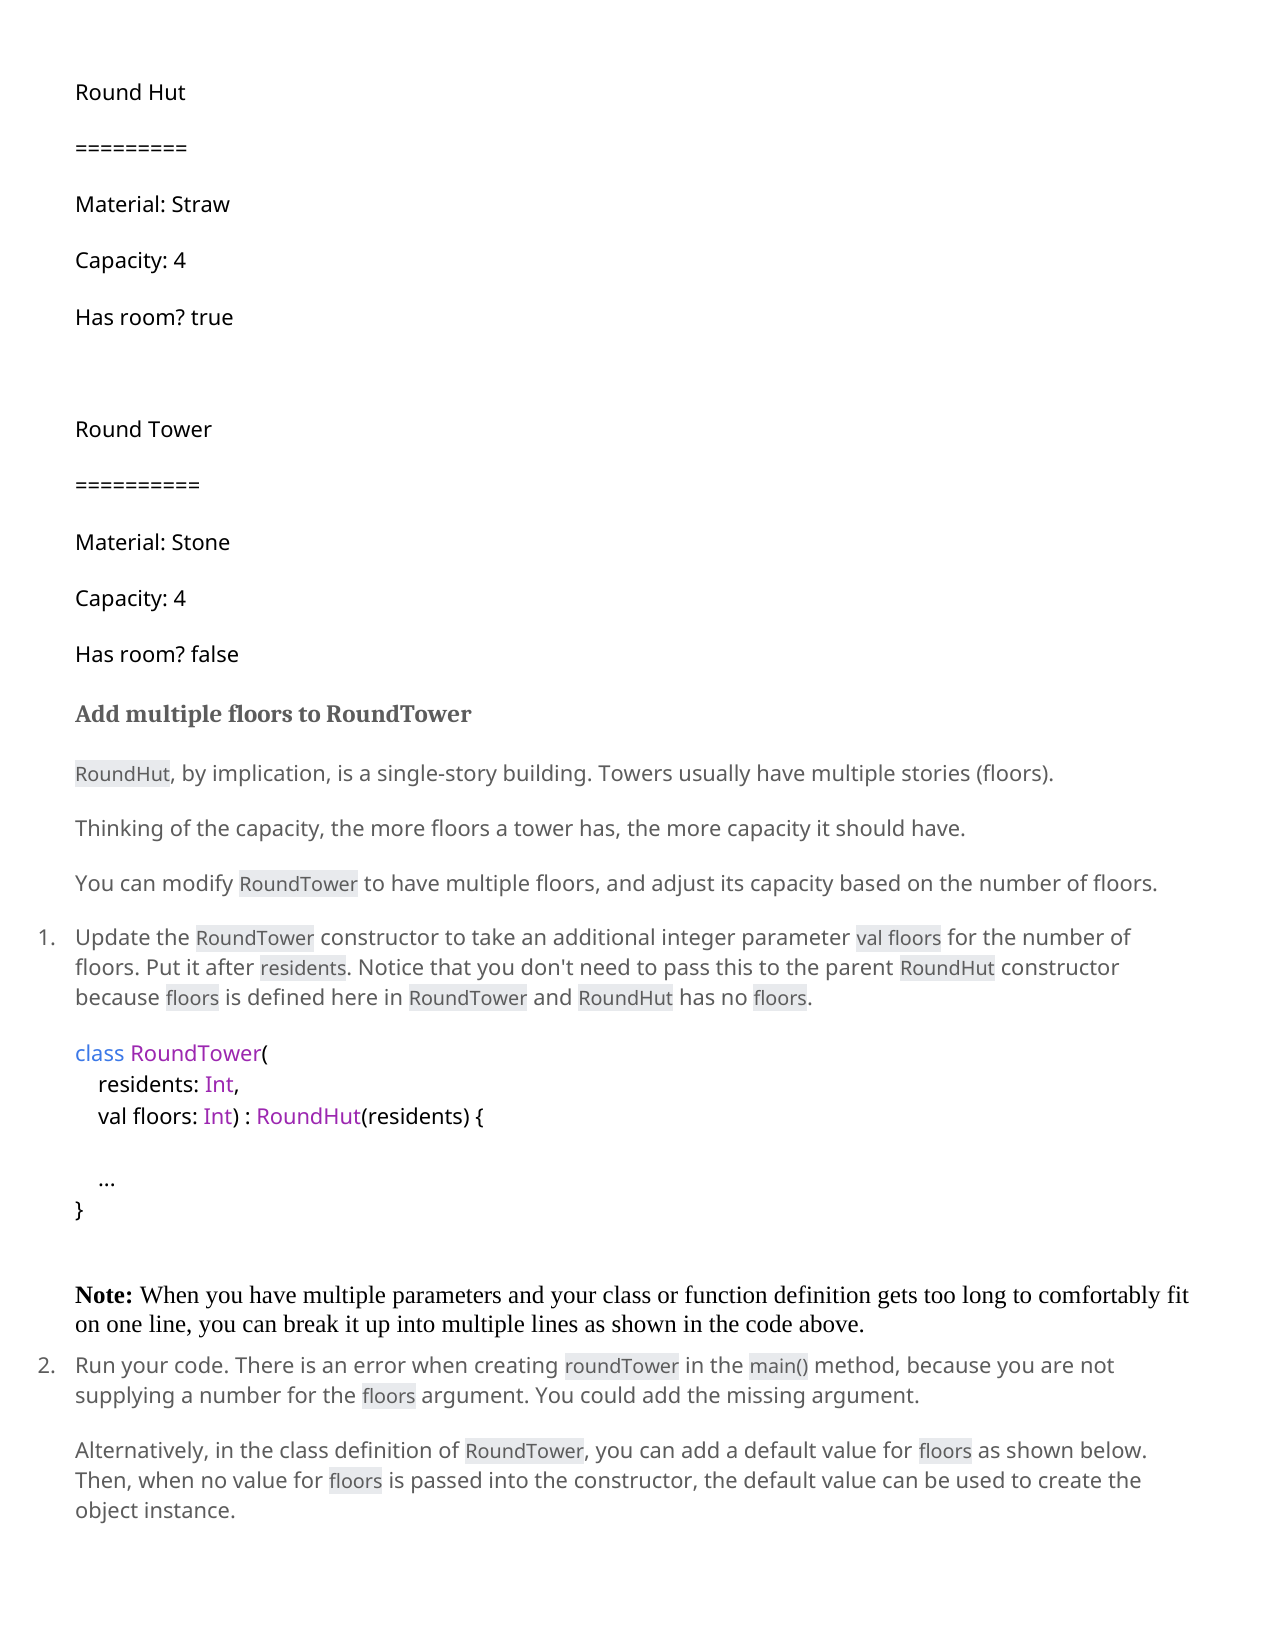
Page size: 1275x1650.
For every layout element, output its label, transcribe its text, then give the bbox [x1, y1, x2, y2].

text Note: When you have multiple parameters and your class or function definition gets too long to comfortably fit on one line, you can break it up into multiple lines as shown in the code above. [75, 1281, 1200, 1338]
text Capacity: 4 [75, 244, 1200, 275]
text ========= [75, 131, 1200, 162]
text Round Tower [75, 412, 1200, 444]
text Alternatively, in the class definition of RoundTower, you can add a default value for floors as shown below. Then, when no value for floors is passed into the constructor, the default value can be used to create the object instance. [75, 1435, 1200, 1524]
text RoundHut, by implication, is a single-story building. Towers usually have multiple stories (floors). [75, 758, 1200, 788]
text Thinking of the capacity, the more floors a tower has, the more capacity it should have. [75, 813, 1200, 843]
text Round Hut [75, 75, 1200, 106]
text class RoundTower( residents: Int, val floors: Int) : RoundHut(residents) { ... } [75, 1037, 1200, 1256]
text Material: Straw [75, 187, 1200, 219]
text You can modify RoundTower to have multiple floors, and adjust its capacity based on the number of floors. [75, 868, 1200, 897]
text Has room? true [75, 300, 1200, 331]
text Capacity: 4 [75, 581, 1200, 612]
subtitle Add multiple floors to RoundTower [75, 700, 1200, 729]
text ========== [75, 469, 1200, 500]
list Update the RoundTower constructor to take an additional integer parameter val floors for the number of floors. Put it after residents. Notice that you don't need to pass this to the parent RoundHut constructor because floors is defined here in RoundTower and RoundHut has no floors. [37, 922, 1200, 1012]
list Run your code. There is an error when creating roundTower in the main() method, because you are not supplying a number for the floors argument. You could add the missing argument. [37, 1351, 1200, 1410]
text Has room? false [75, 637, 1200, 669]
text Material: Stone [75, 525, 1200, 556]
